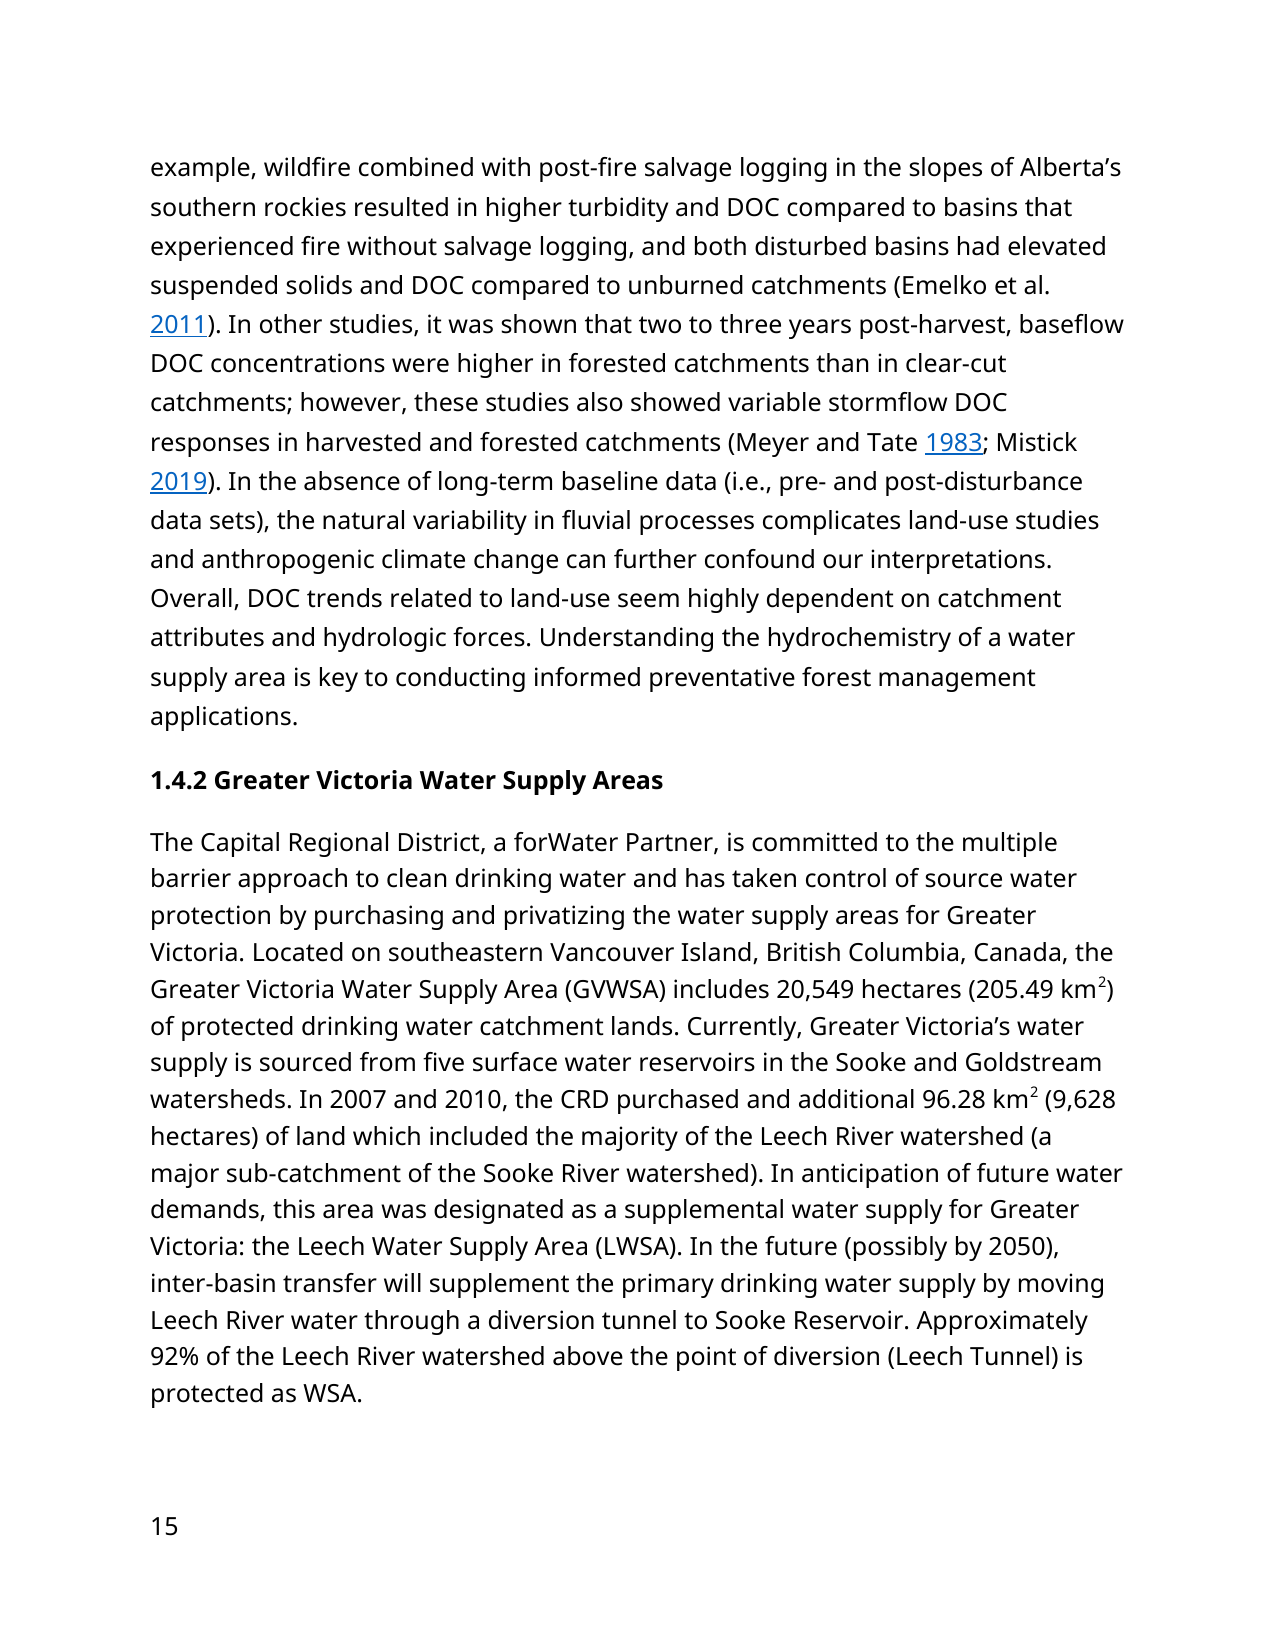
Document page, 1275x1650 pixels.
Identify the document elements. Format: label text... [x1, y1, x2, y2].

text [150, 150, 1125, 732]
subtitle 1.4.2 Greater Victoria Water Supply Areas [150, 762, 1125, 797]
